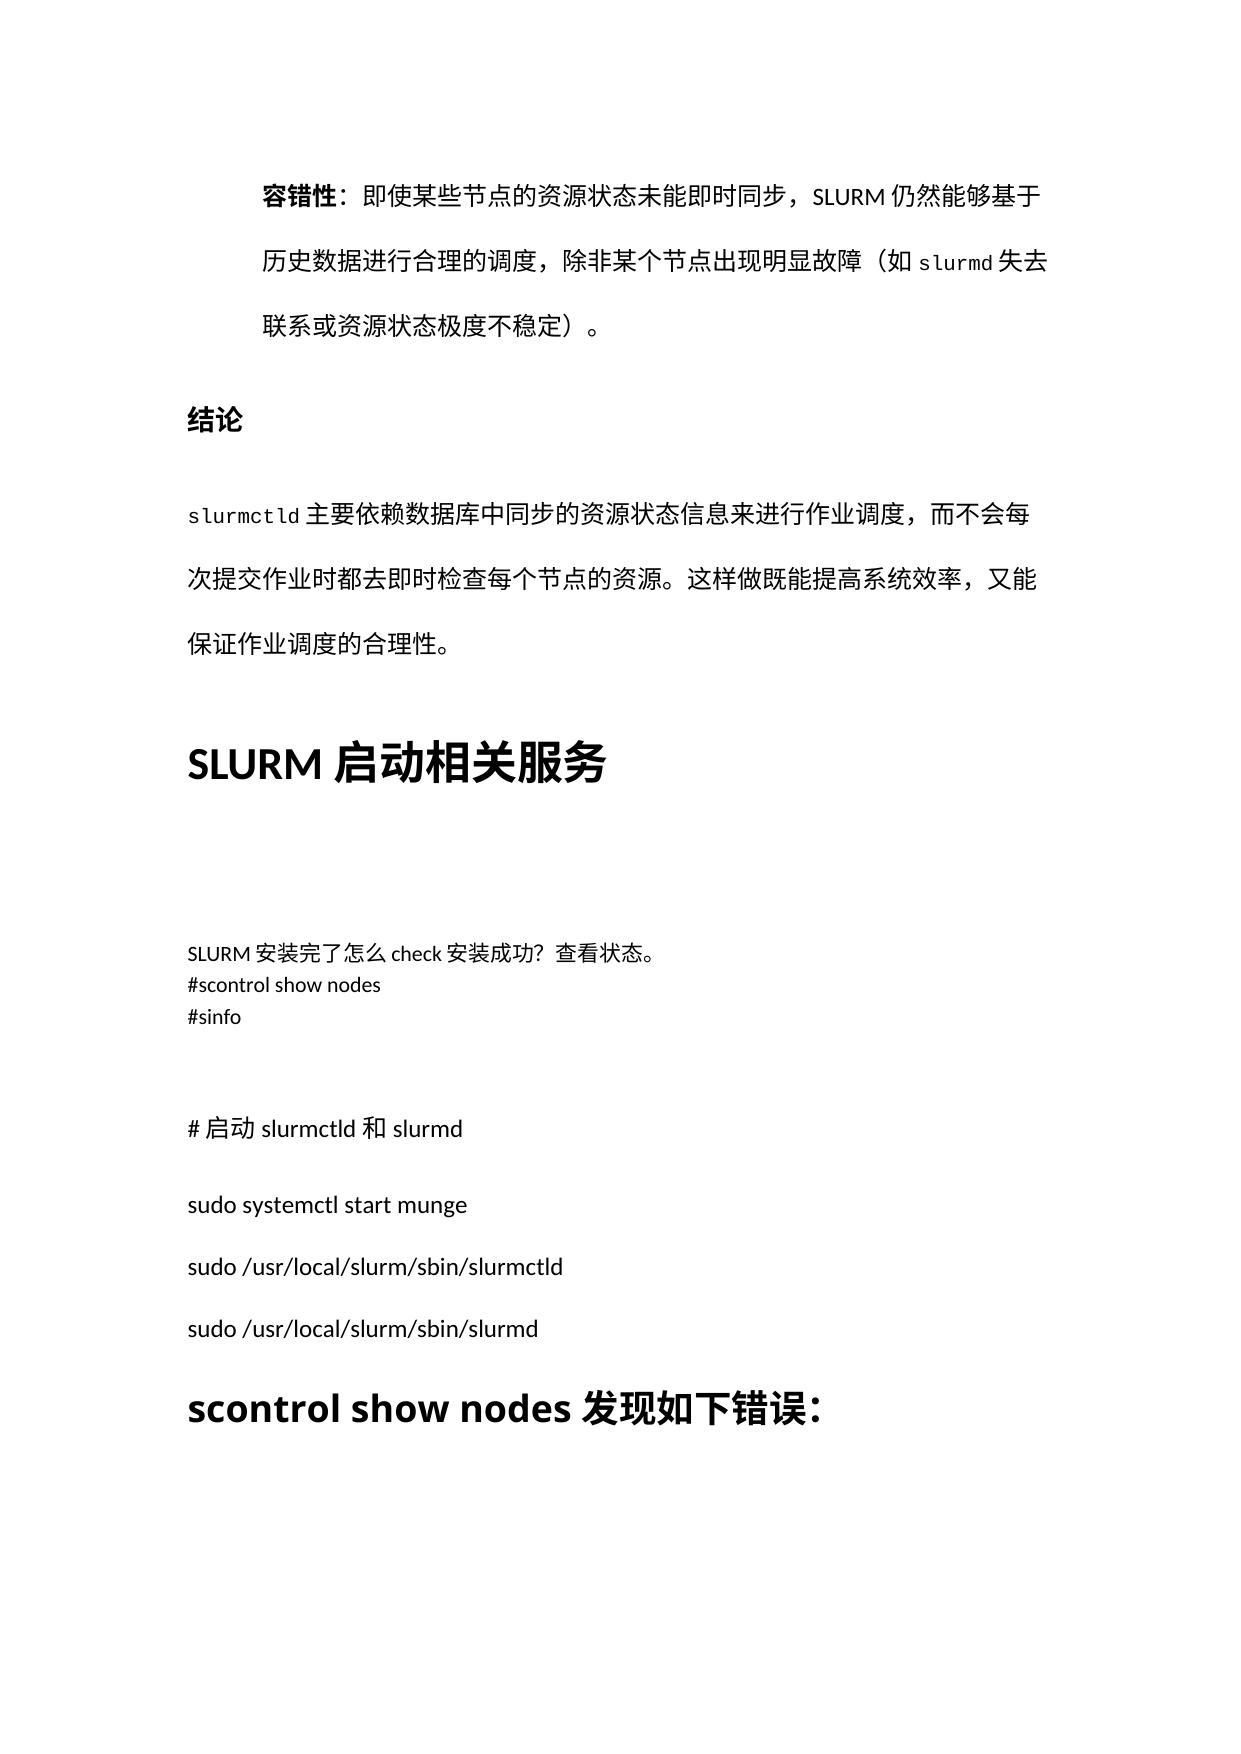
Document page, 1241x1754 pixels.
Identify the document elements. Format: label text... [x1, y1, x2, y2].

text sudo systemctl start munge [187, 1189, 1053, 1221]
text sudo /usr/local/slurm/sbin/slurmctld [187, 1250, 1053, 1283]
text sudo /usr/local/slurm/sbin/slurmd [187, 1312, 1053, 1344]
text 容错性：即使某些节点的资源状态未能即时同步，SLURM 仍然能够基于历史数据进行合理的调度，除非某个节点出现明显故障（如 slurmd 失去联系或资源状态极度不稳定）。 [262, 162, 1053, 357]
text slurmctld 主要依赖数据库中同步的资源状态信息来进行作业调度，而不会每次提交作业时都去即时检查每个节点的资源。这样做既能提高系统效率，又能保证作业调度的合理性。 [187, 480, 1053, 675]
text SLURM安装完了怎么check安装成功？查看状态。 [187, 935, 1053, 968]
text # 启动 slurmctld 和 slurmd [187, 1094, 1053, 1159]
subtitle scontrol show nodes 发现如下错误： [187, 1374, 1053, 1439]
text #scontrol show nodes [187, 968, 1053, 1000]
subtitle 结论 [187, 386, 1053, 451]
text #sinfo [187, 1000, 1053, 1033]
subtitle SLURM 启动相关服务 [187, 711, 1053, 808]
